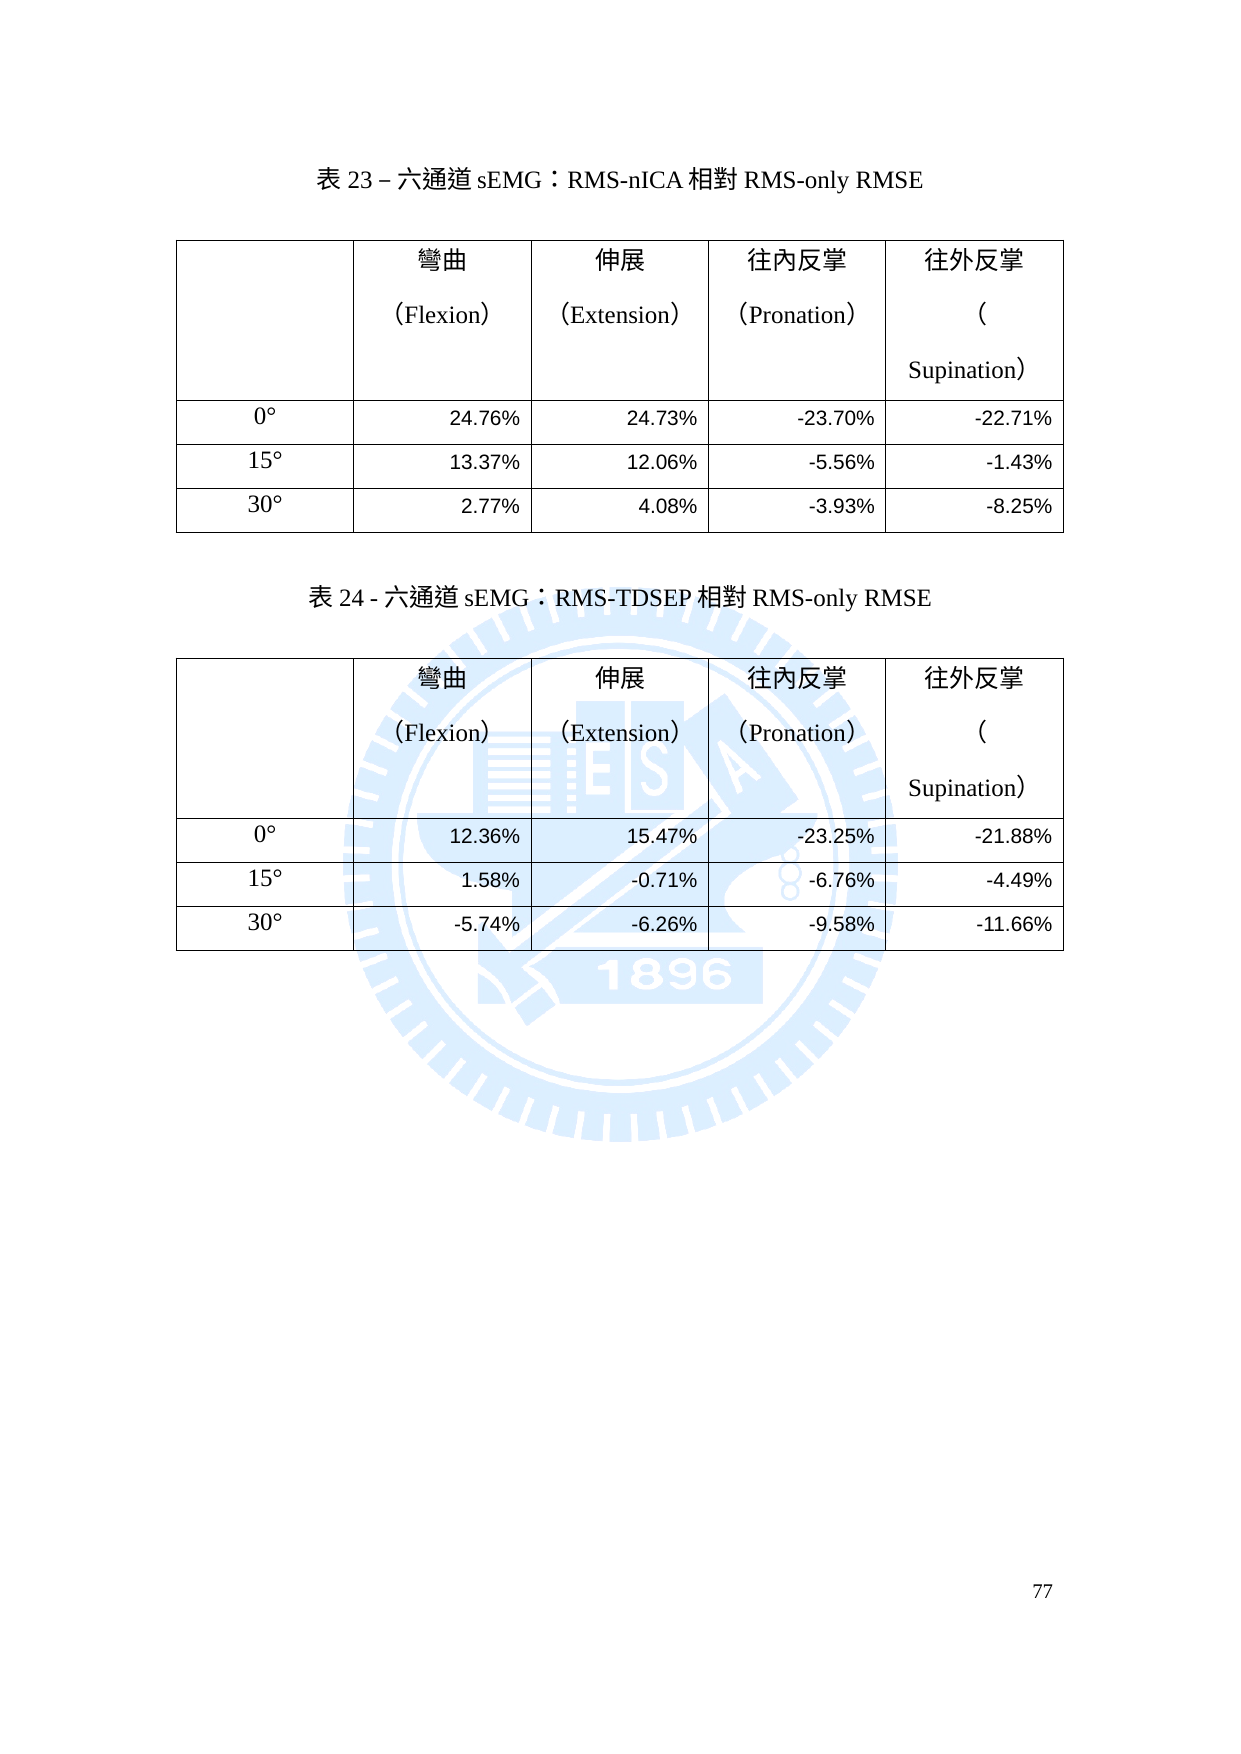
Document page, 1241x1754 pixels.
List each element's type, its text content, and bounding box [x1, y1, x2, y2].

table_cell 12.06% [532, 445, 708, 488]
table_cell -4.49% [886, 863, 1063, 906]
table_cell 24.73% [532, 401, 708, 444]
table_cell -8.25% [886, 489, 1063, 532]
table_cell 24.76% [354, 401, 531, 444]
table_header [177, 659, 353, 818]
table_cell 0° [177, 401, 353, 444]
text 表 23 – 六通道sEMG：RMS-nICA相對RMS-only RMSE [187, 159, 1053, 196]
table_cell -5.56% [709, 445, 885, 488]
text 表 24 - 六通道sEMG：RMS-TDSEP相對RMS-only RMSE [187, 577, 1053, 613]
table_header 往內反掌 （Pronation） [709, 659, 885, 818]
table_cell -5.74% [354, 907, 531, 950]
table_cell -23.70% [709, 401, 885, 444]
table_header 往外反掌 （Supination） [886, 659, 1063, 818]
table_cell 13.37% [354, 445, 531, 488]
table_cell -0.71% [532, 863, 708, 906]
table_cell 0° [177, 819, 353, 862]
table_cell -23.25% [709, 819, 885, 862]
table_cell 1.58% [354, 863, 531, 906]
table_cell 2.77% [354, 489, 531, 532]
table_cell 15° [177, 445, 353, 488]
table_cell 15.47% [532, 819, 708, 862]
table_cell -22.71% [886, 401, 1063, 444]
table_cell -9.58% [709, 907, 885, 950]
table_header 往內反掌 （Pronation） [709, 241, 885, 400]
table_header 伸展 （Extension） [532, 659, 708, 818]
table_header 伸展 （Extension） [532, 241, 708, 400]
table_header [177, 241, 353, 400]
table_cell -21.88% [886, 819, 1063, 862]
table_cell -3.93% [709, 489, 885, 532]
table_cell -1.43% [886, 445, 1063, 488]
table_header 彎曲 （Flexion） [354, 659, 531, 818]
table_cell 30° [177, 489, 353, 532]
table_cell 12.36% [354, 819, 531, 862]
table_cell -11.66% [886, 907, 1063, 950]
table_cell 15° [177, 863, 353, 906]
table_cell 30° [177, 907, 353, 950]
table_cell 4.08% [532, 489, 708, 532]
table_header 彎曲 （Flexion） [354, 241, 531, 400]
table_header 往外反掌 （Supination） [886, 241, 1063, 400]
table_cell -6.76% [709, 863, 885, 906]
table_cell -6.26% [532, 907, 708, 950]
